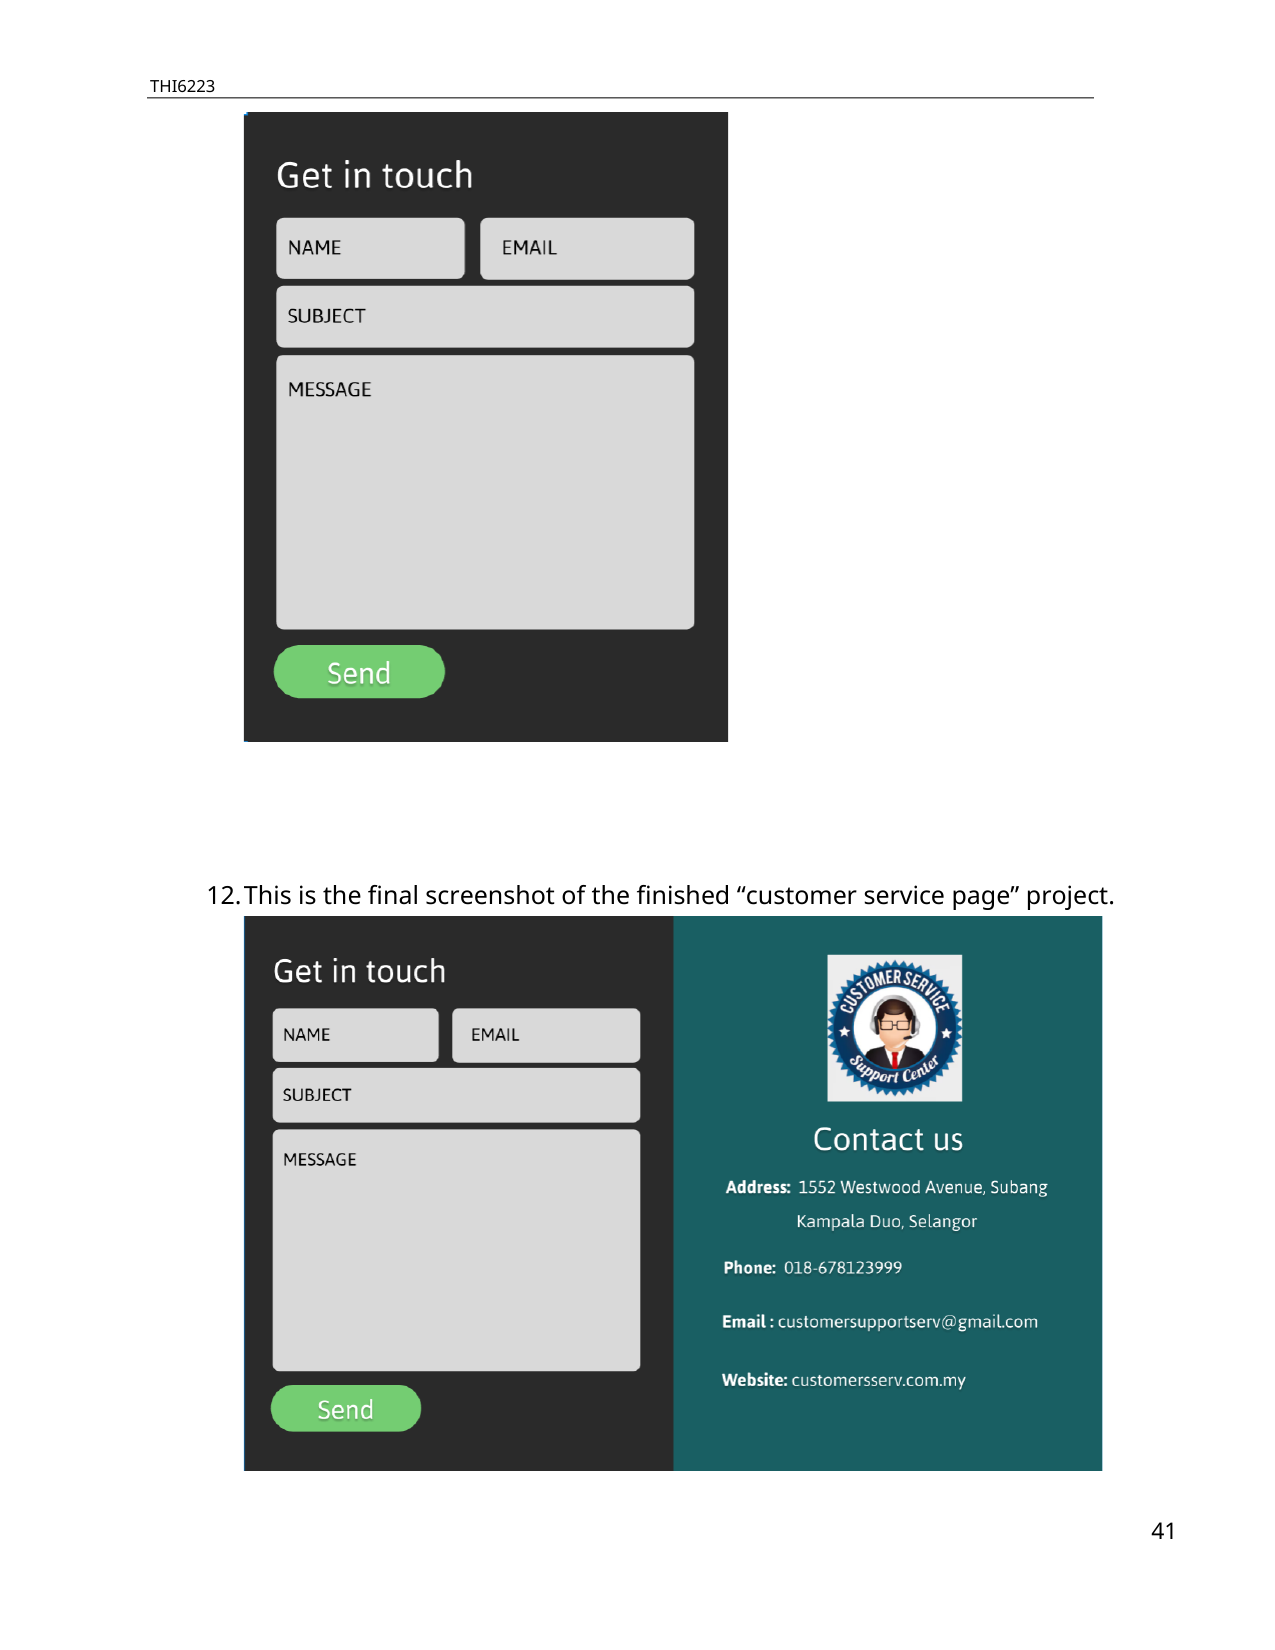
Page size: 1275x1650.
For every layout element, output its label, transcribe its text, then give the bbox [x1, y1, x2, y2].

picture [243, 112, 729, 742]
list This is the final screenshot of the finished “customer service page” project. [206, 878, 1177, 912]
picture [243, 916, 1103, 1471]
